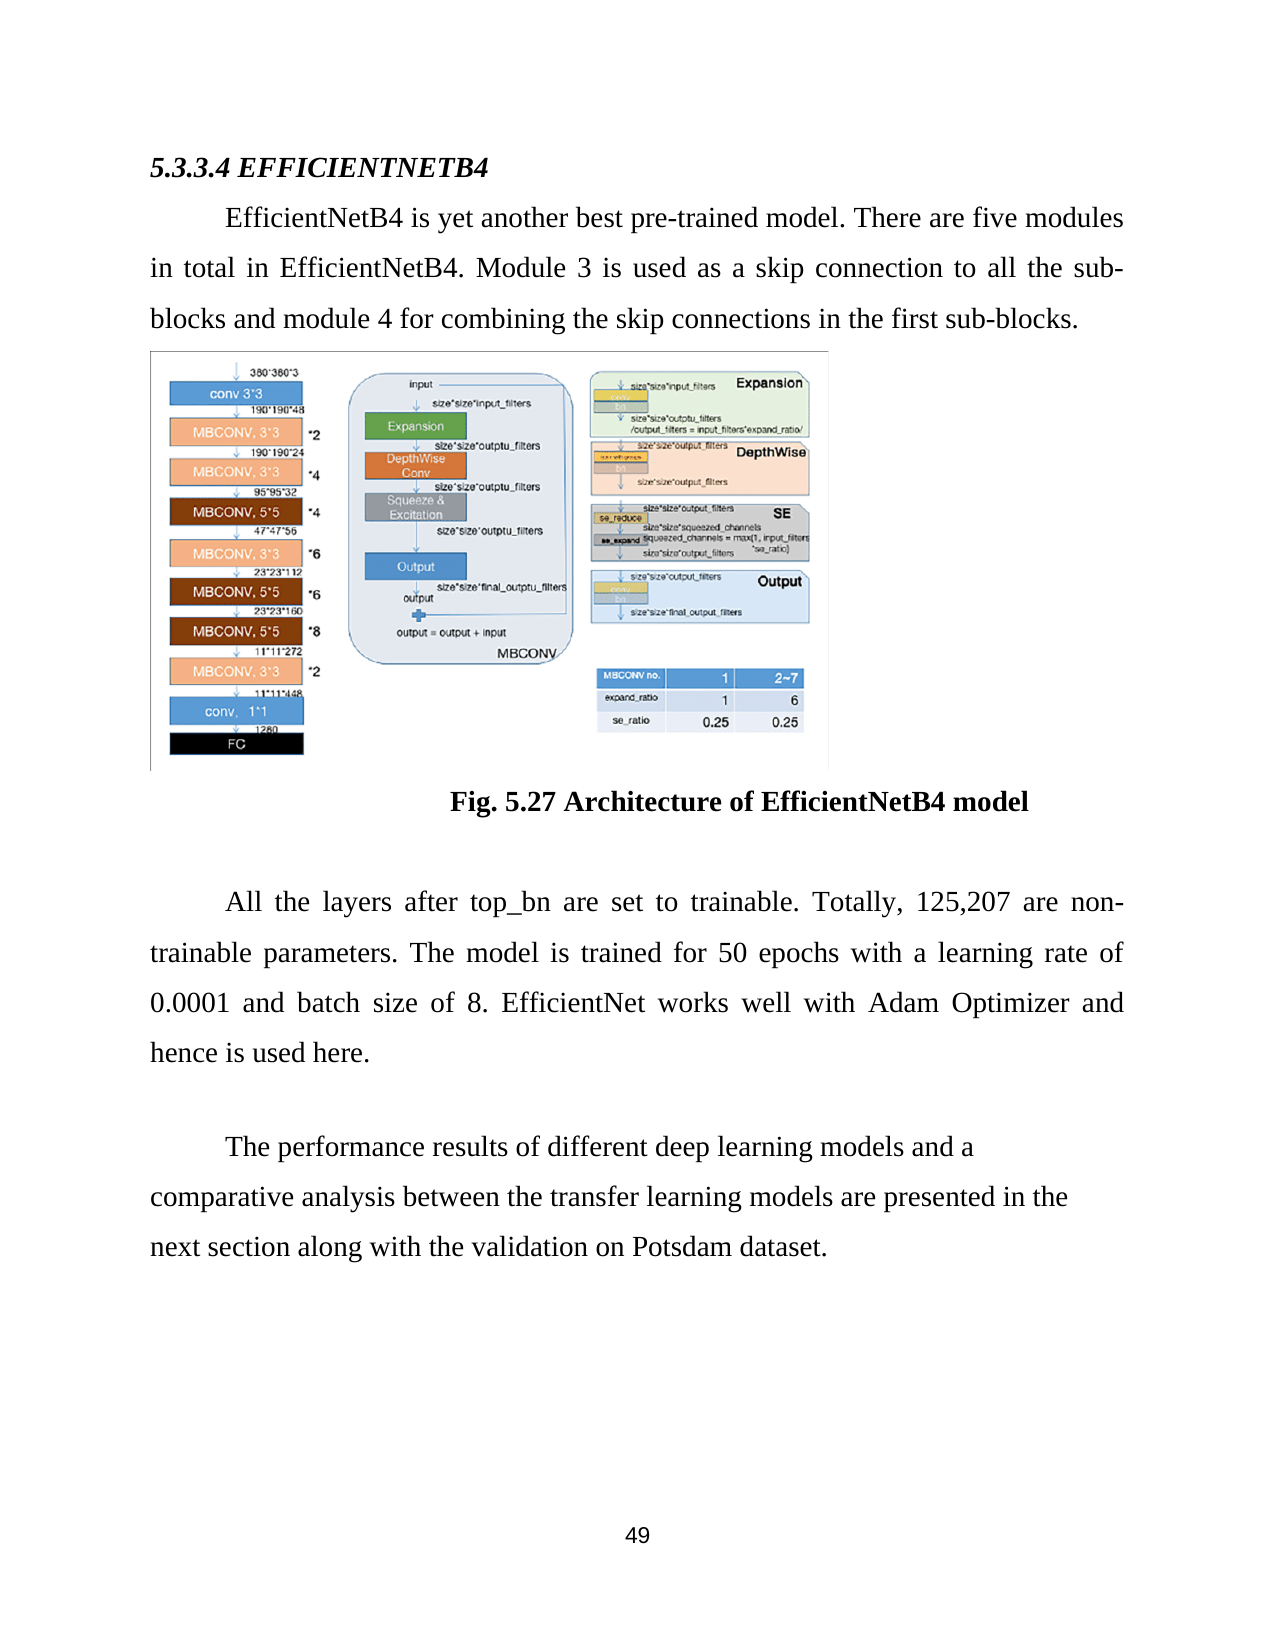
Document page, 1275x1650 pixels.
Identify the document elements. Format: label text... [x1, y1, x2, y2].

text The performance results of different deep learning models and a comparative analysis between the transfer learning models are presented in the next section along with the validation on Potsdam dataset. [150, 1129, 1125, 1263]
text All the layers after top_bn are set to trainable. Totally, 125,207 are non-trainable parameters. The model is trained for 50 epochs with a learning rate of 0.0001 and batch size of 8. EfficientNet works well with Adam Optimizer and hence is used here. [150, 884, 1125, 1069]
picture [150, 351, 829, 771]
text EfficientNetB4 is yet another best pre-trained model. There are five modules in total in EfficientNetB4. Module 3 is used as a skip connection to all the sub-blocks and module 4 for combining the skip connections in the first sub-blocks. [150, 200, 1125, 334]
text Fig. 5.27 Architecture of EfficientNetB4 model [150, 784, 1125, 817]
text 5.3.3.4 EFFICIENTNETB4 [150, 150, 1125, 183]
